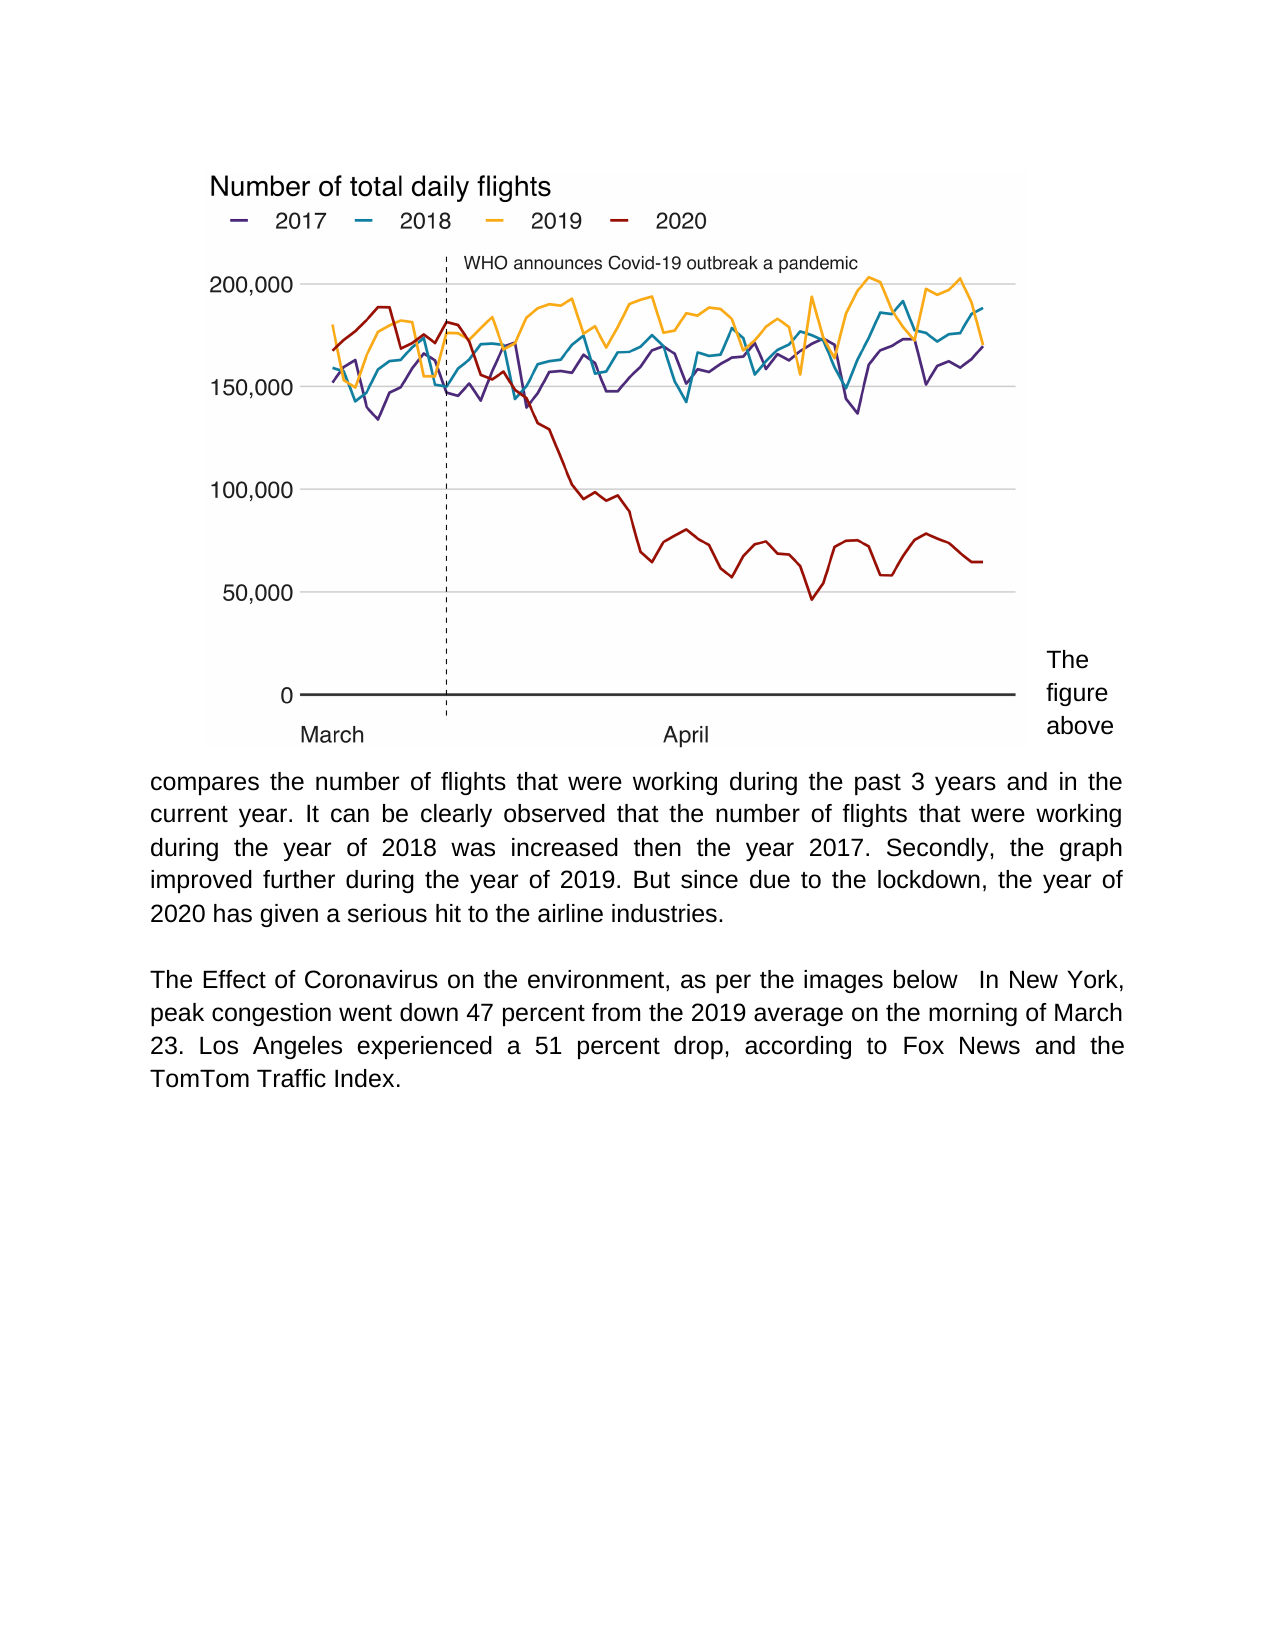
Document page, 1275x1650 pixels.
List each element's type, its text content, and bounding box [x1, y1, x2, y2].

text The Effect of Coronavirus on the environment, as per the images below In New York, peak congestion went down 47 percent from the 2019 average on the morning of March 23. Los Angeles experienced a 51 percent drop, according to Fox News and the TomTom Traffic Index. [150, 964, 1125, 998]
text The figure above compares the number of flights that were working during the past 3 years and in the current year. It can be clearly observed that the number of flights that were working during the year of 2018 was increased then the year 2017. Secondly, the graph improved further during the year of 2019. But since due to the lockdown, the year of 2020 has given a serious hit to the airline industries. [150, 645, 1125, 927]
text The Effect of Coronavirus on the environment, as per the images below In New York, peak congestion went down 47 percent from the 2019 average on the morning of March 23. Los Angeles experienced a 51 percent drop, according to Fox News and the TomTom Traffic Index. [150, 1026, 1125, 1092]
picture [203, 171, 1028, 748]
